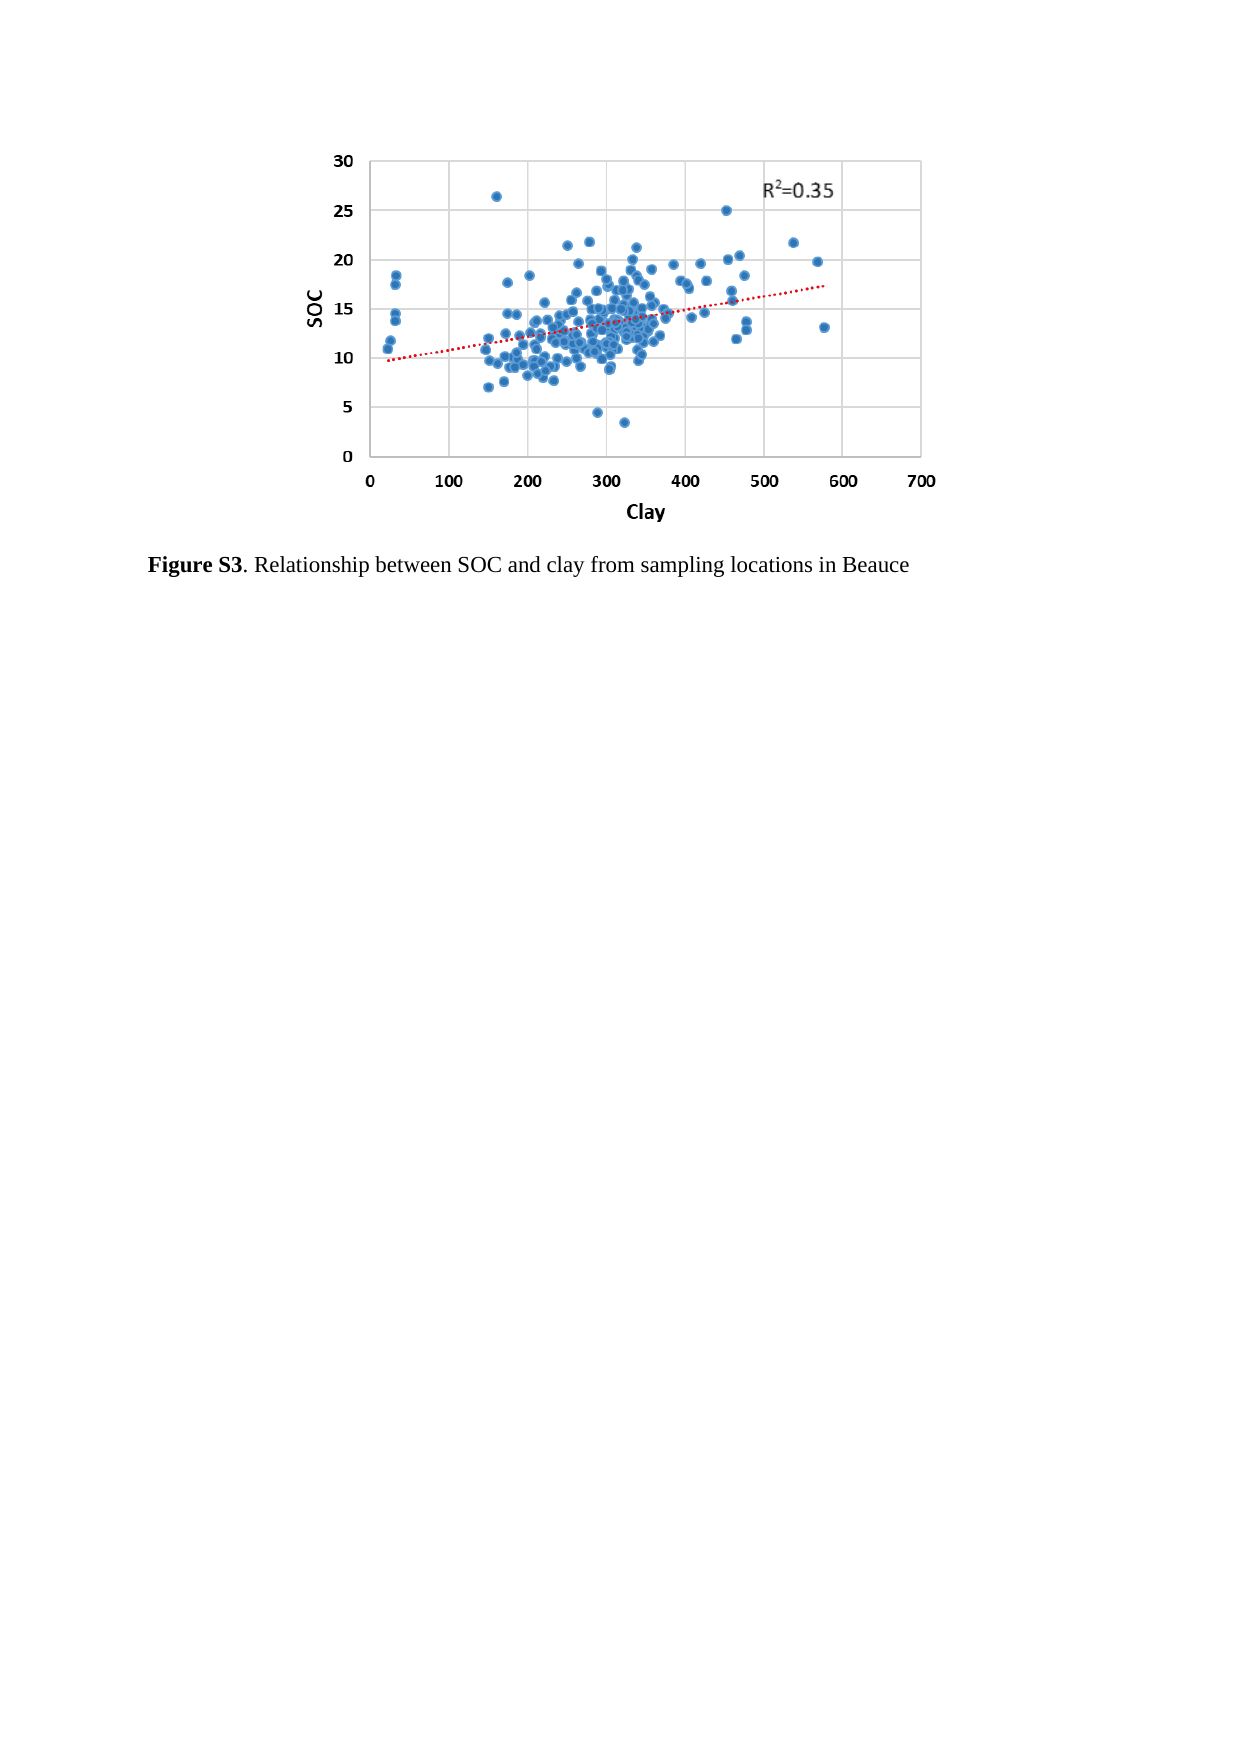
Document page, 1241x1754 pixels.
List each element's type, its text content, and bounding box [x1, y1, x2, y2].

picture [295, 147, 945, 533]
text Figure S3. Relationship between SOC and clay from sampling locations in Beauce [148, 551, 1093, 578]
